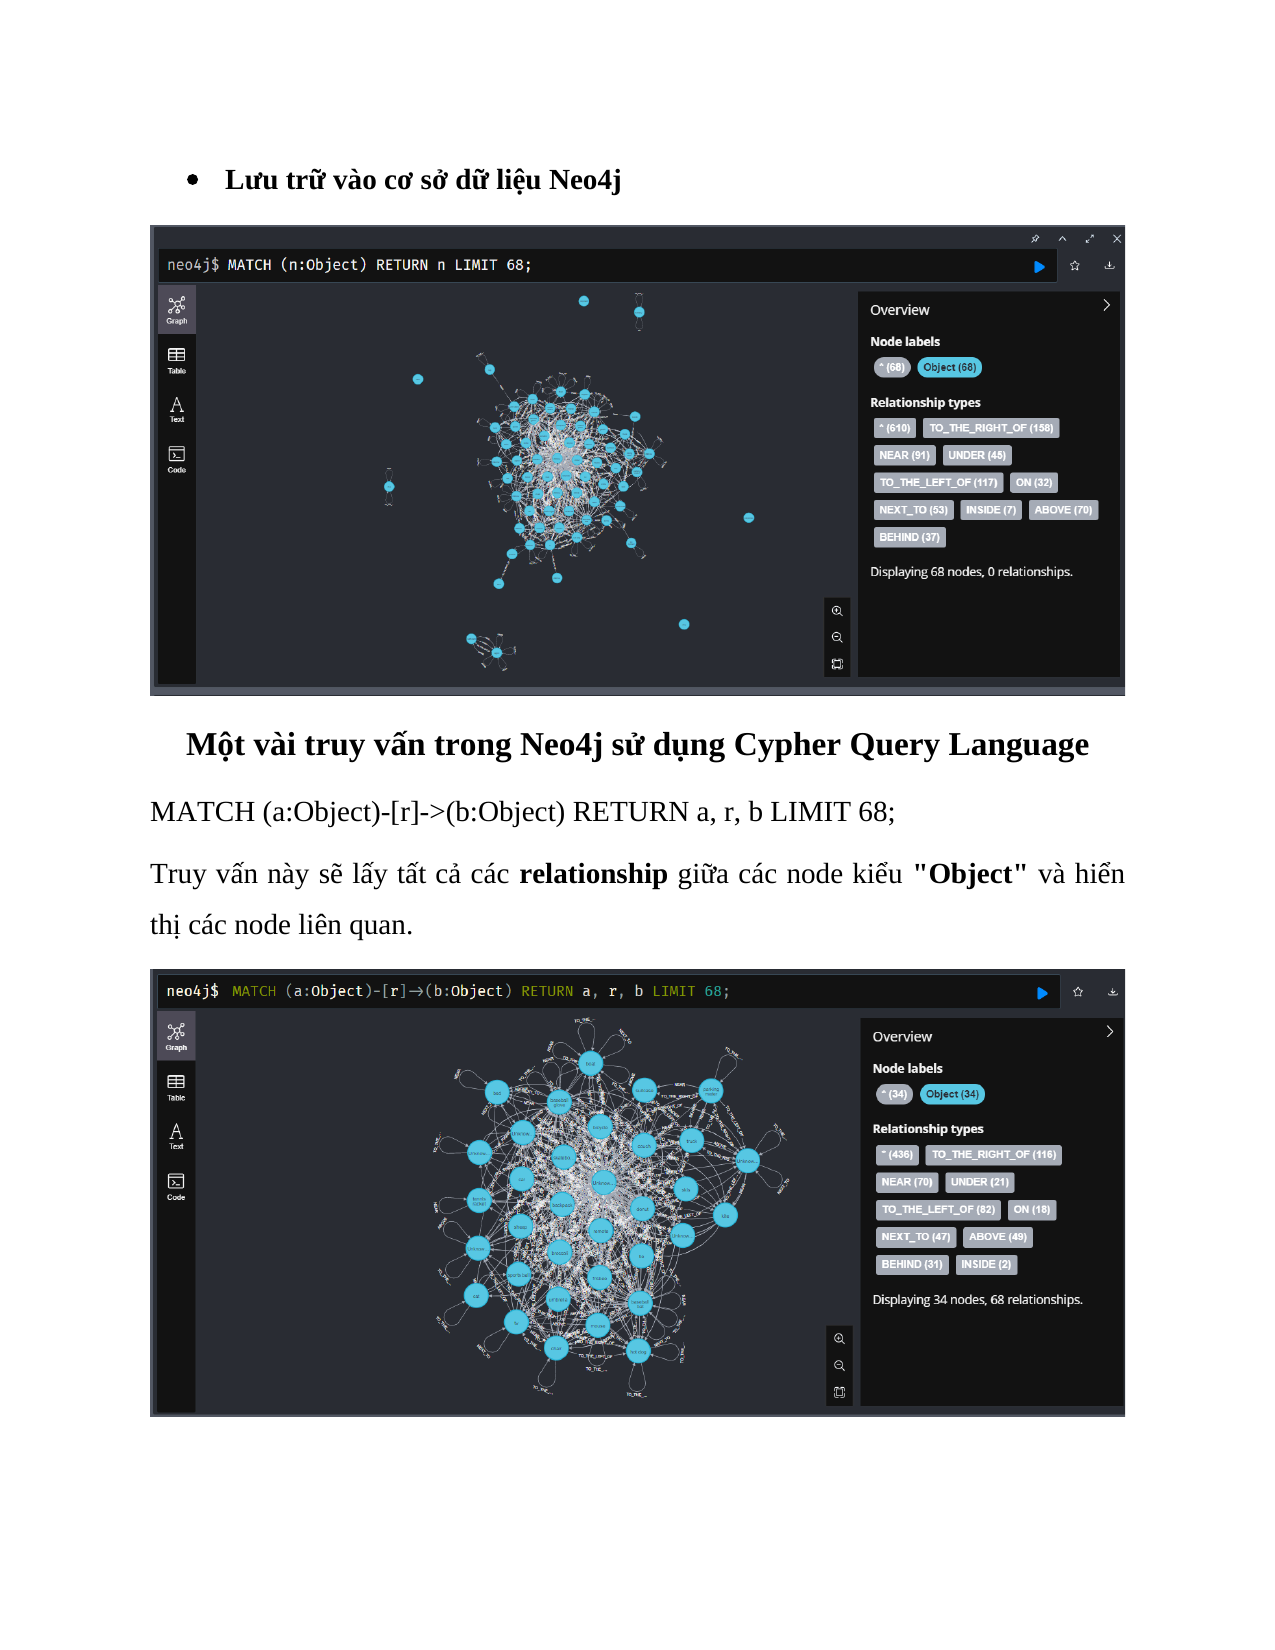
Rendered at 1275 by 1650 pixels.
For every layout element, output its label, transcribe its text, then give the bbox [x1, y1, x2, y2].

text Truy vấn này sẽ lấy tất cả các relationship giữa các node kiểu "Object" và hiển thị các node liên quan. [150, 857, 1125, 941]
picture [150, 969, 1125, 1417]
list Lưu trữ vào cơ sở dữ liệu Neo4j [187, 162, 1125, 196]
text MATCH (a:Object)-[r]->(b:Object) RETURN a, r, b LIMIT 68; [150, 794, 1125, 827]
picture [150, 225, 1125, 696]
subtitle Một vài truy vấn trong Neo4j sử dụng Cypher Query Language [150, 724, 1125, 762]
